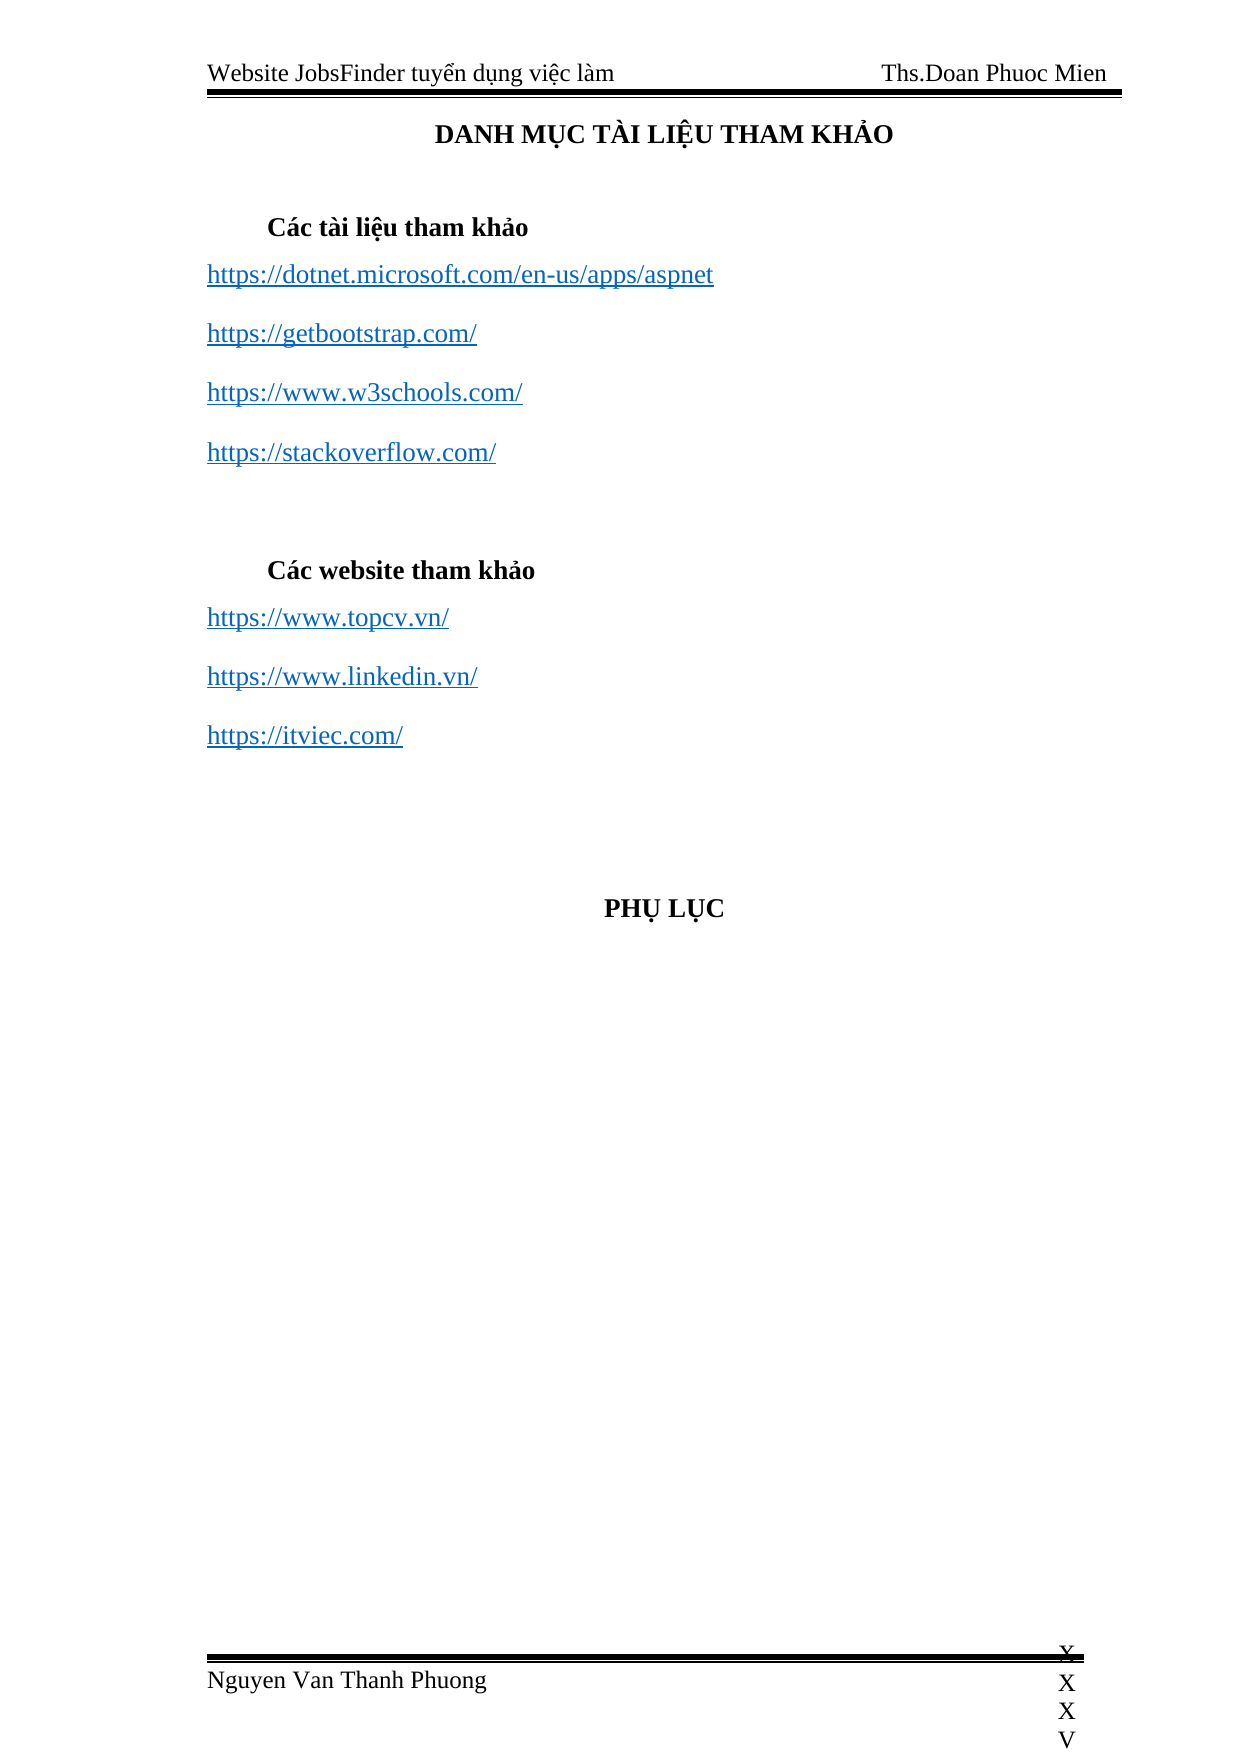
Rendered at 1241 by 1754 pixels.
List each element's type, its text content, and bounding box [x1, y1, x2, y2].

subtitle DANH MỤC TÀI LIỆU THAM KHẢO [207, 118, 1122, 149]
subtitle Các website tham khảo [267, 554, 1122, 585]
text https://itviec.com/ [207, 719, 1122, 750]
text https://www.linkedin.vn/ [207, 660, 1122, 691]
text https://getbootstrap.com/ [207, 317, 1122, 348]
text https://dotnet.microsoft.com/en-us/apps/aspnet [207, 258, 1122, 289]
text https://www.topcv.vn/ [207, 601, 1122, 632]
text https://www.w3schools.com/ [207, 376, 1122, 408]
subtitle Các tài liệu tham khảo [267, 211, 1122, 243]
text https://stackoverflow.com/ [207, 436, 1122, 467]
subtitle PHỤ LỤC [207, 892, 1122, 923]
